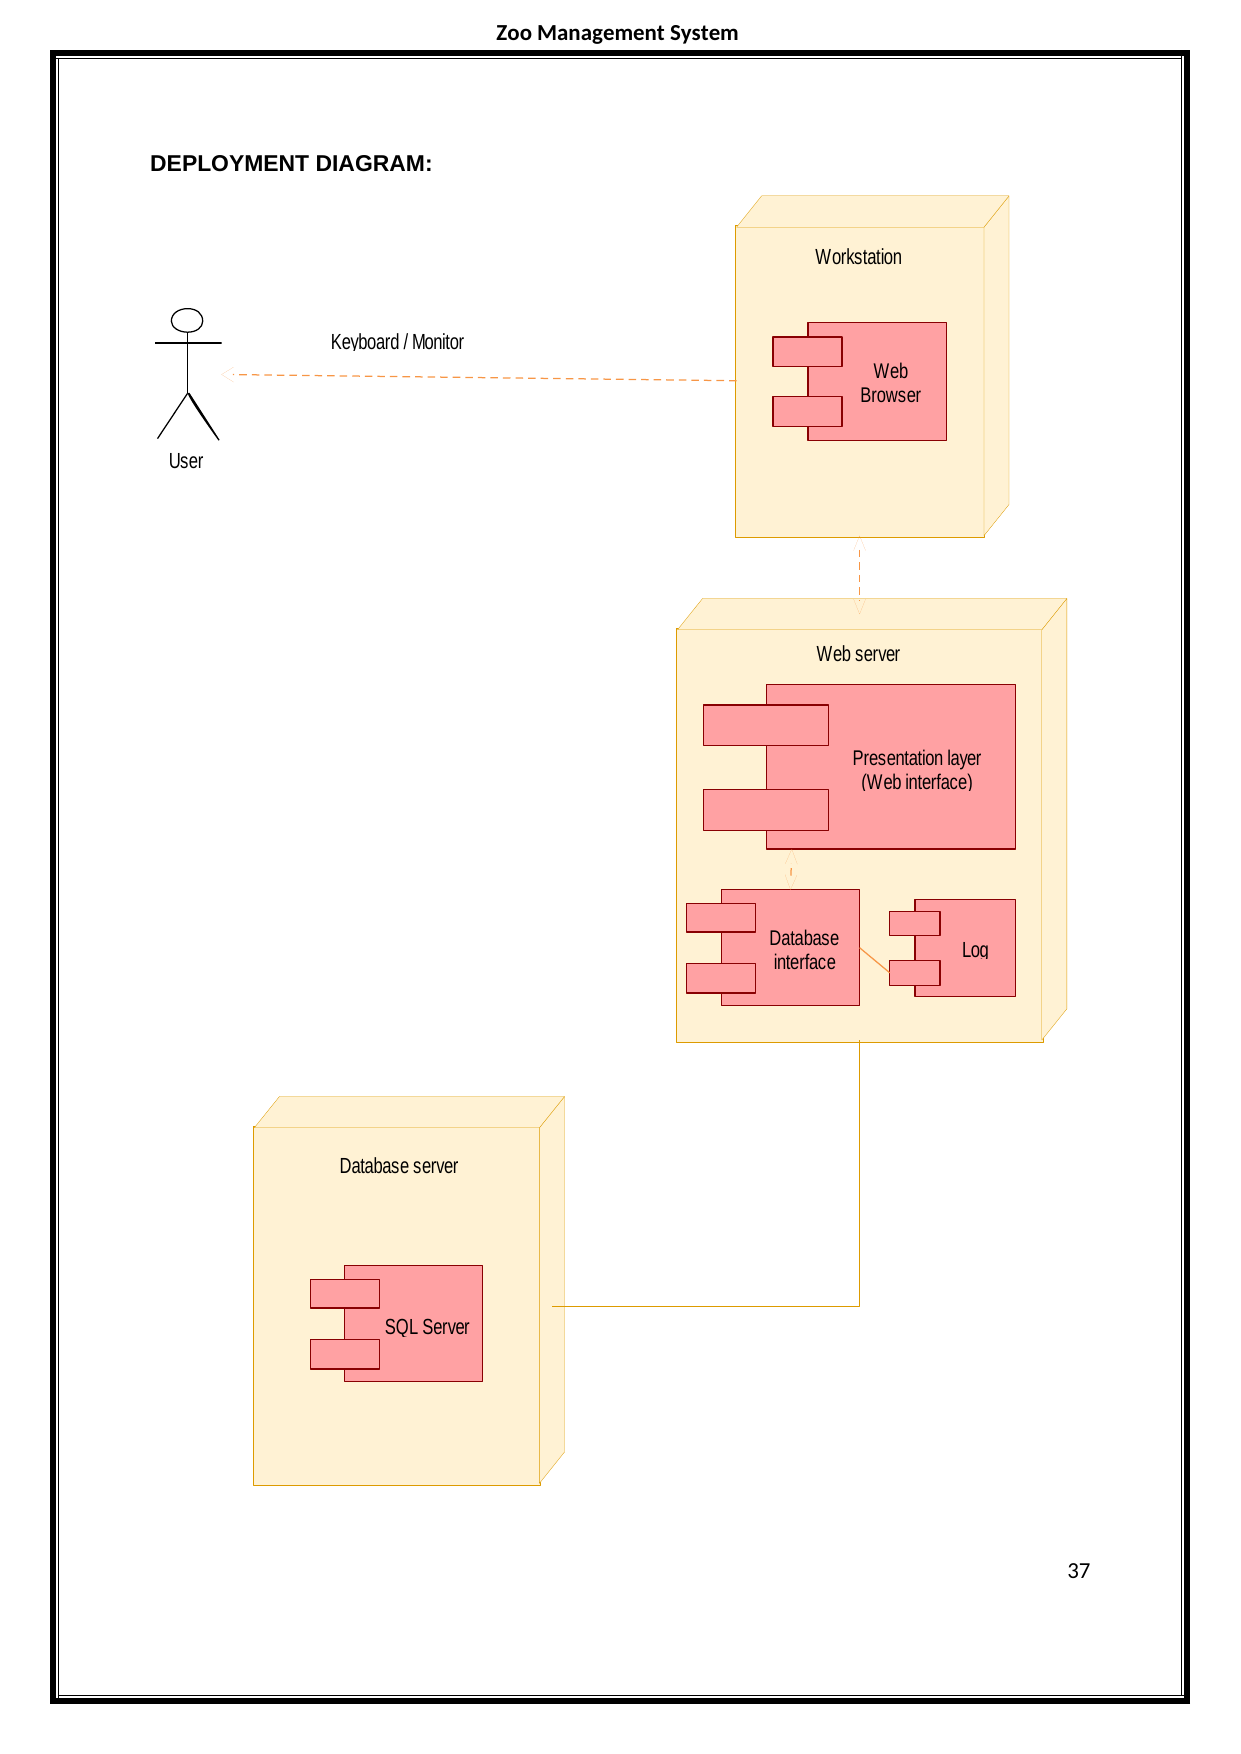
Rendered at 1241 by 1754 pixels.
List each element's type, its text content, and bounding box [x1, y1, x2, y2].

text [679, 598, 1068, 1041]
text DEPLOYMENT DIAGRAM: [150, 150, 1090, 176]
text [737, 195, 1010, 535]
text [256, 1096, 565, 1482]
